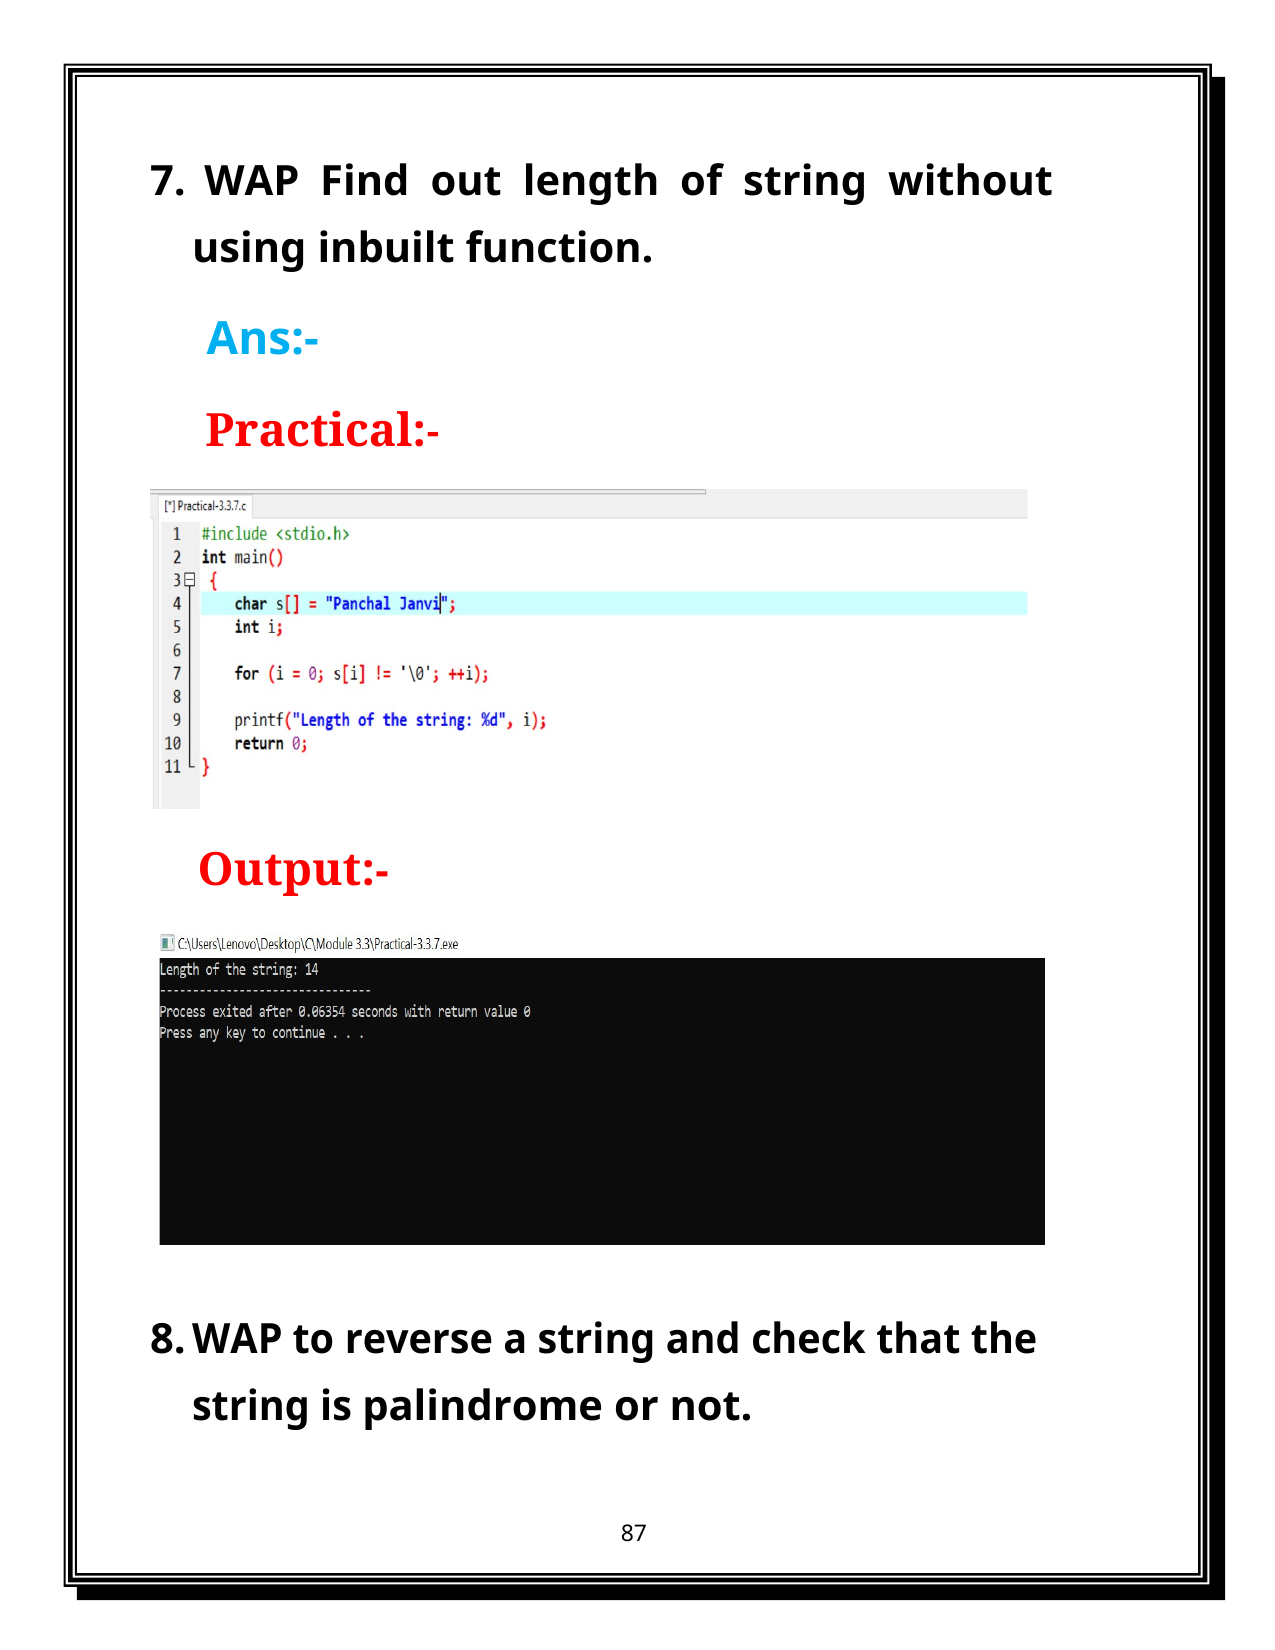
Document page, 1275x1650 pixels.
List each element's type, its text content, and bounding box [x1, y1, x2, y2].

picture [159, 934, 1045, 1245]
text Practical:- [205, 398, 1171, 460]
list WAP Find out length of string without using inbuilt function. [150, 151, 1125, 275]
list WAP to reverse a string and check that the string is palindrome or not. [150, 1309, 1125, 1432]
subtitle Ans:- [206, 306, 1171, 368]
picture [150, 489, 1028, 809]
